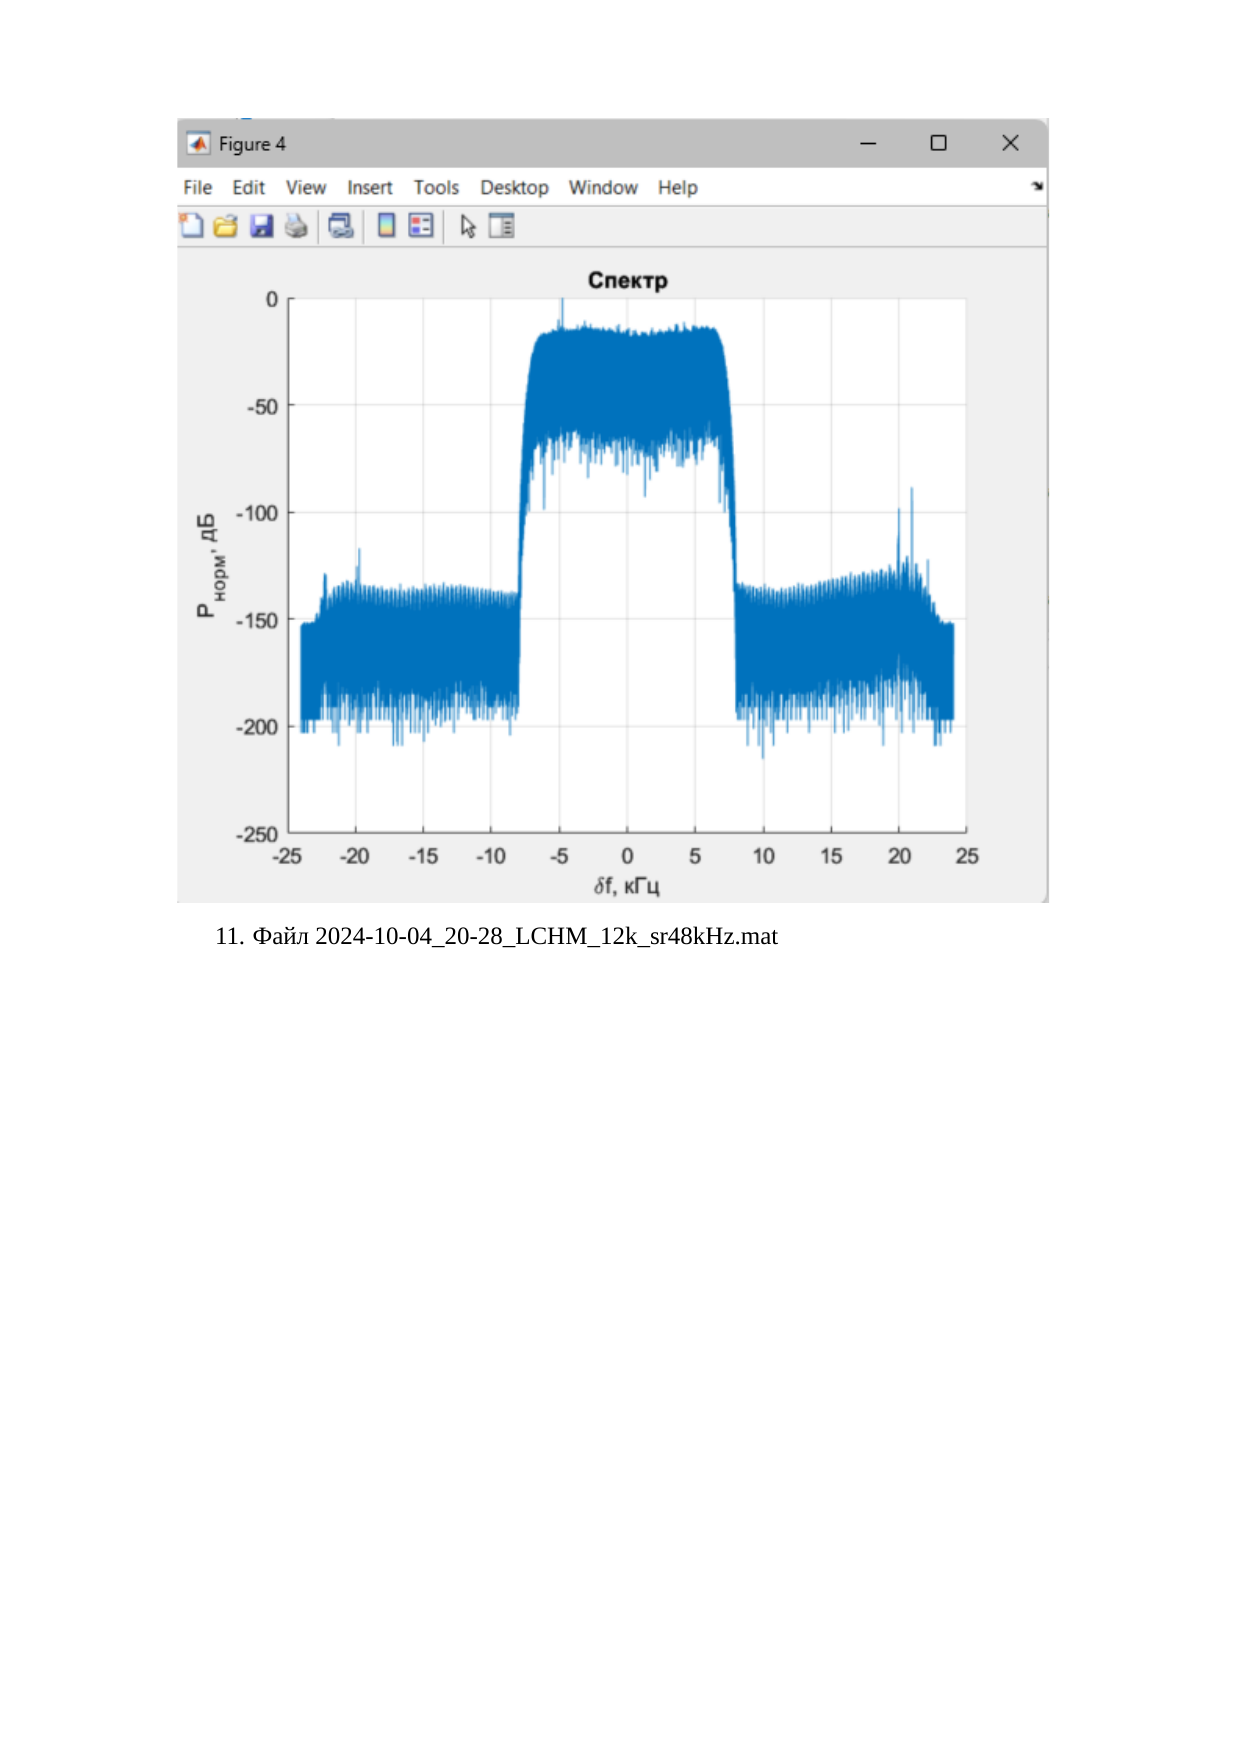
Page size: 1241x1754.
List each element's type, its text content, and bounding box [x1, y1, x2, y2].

picture [177, 118, 1050, 903]
list Файл 2024-10-04_20-28_LCHM_12k_sr48kHz.mat [215, 921, 1152, 950]
